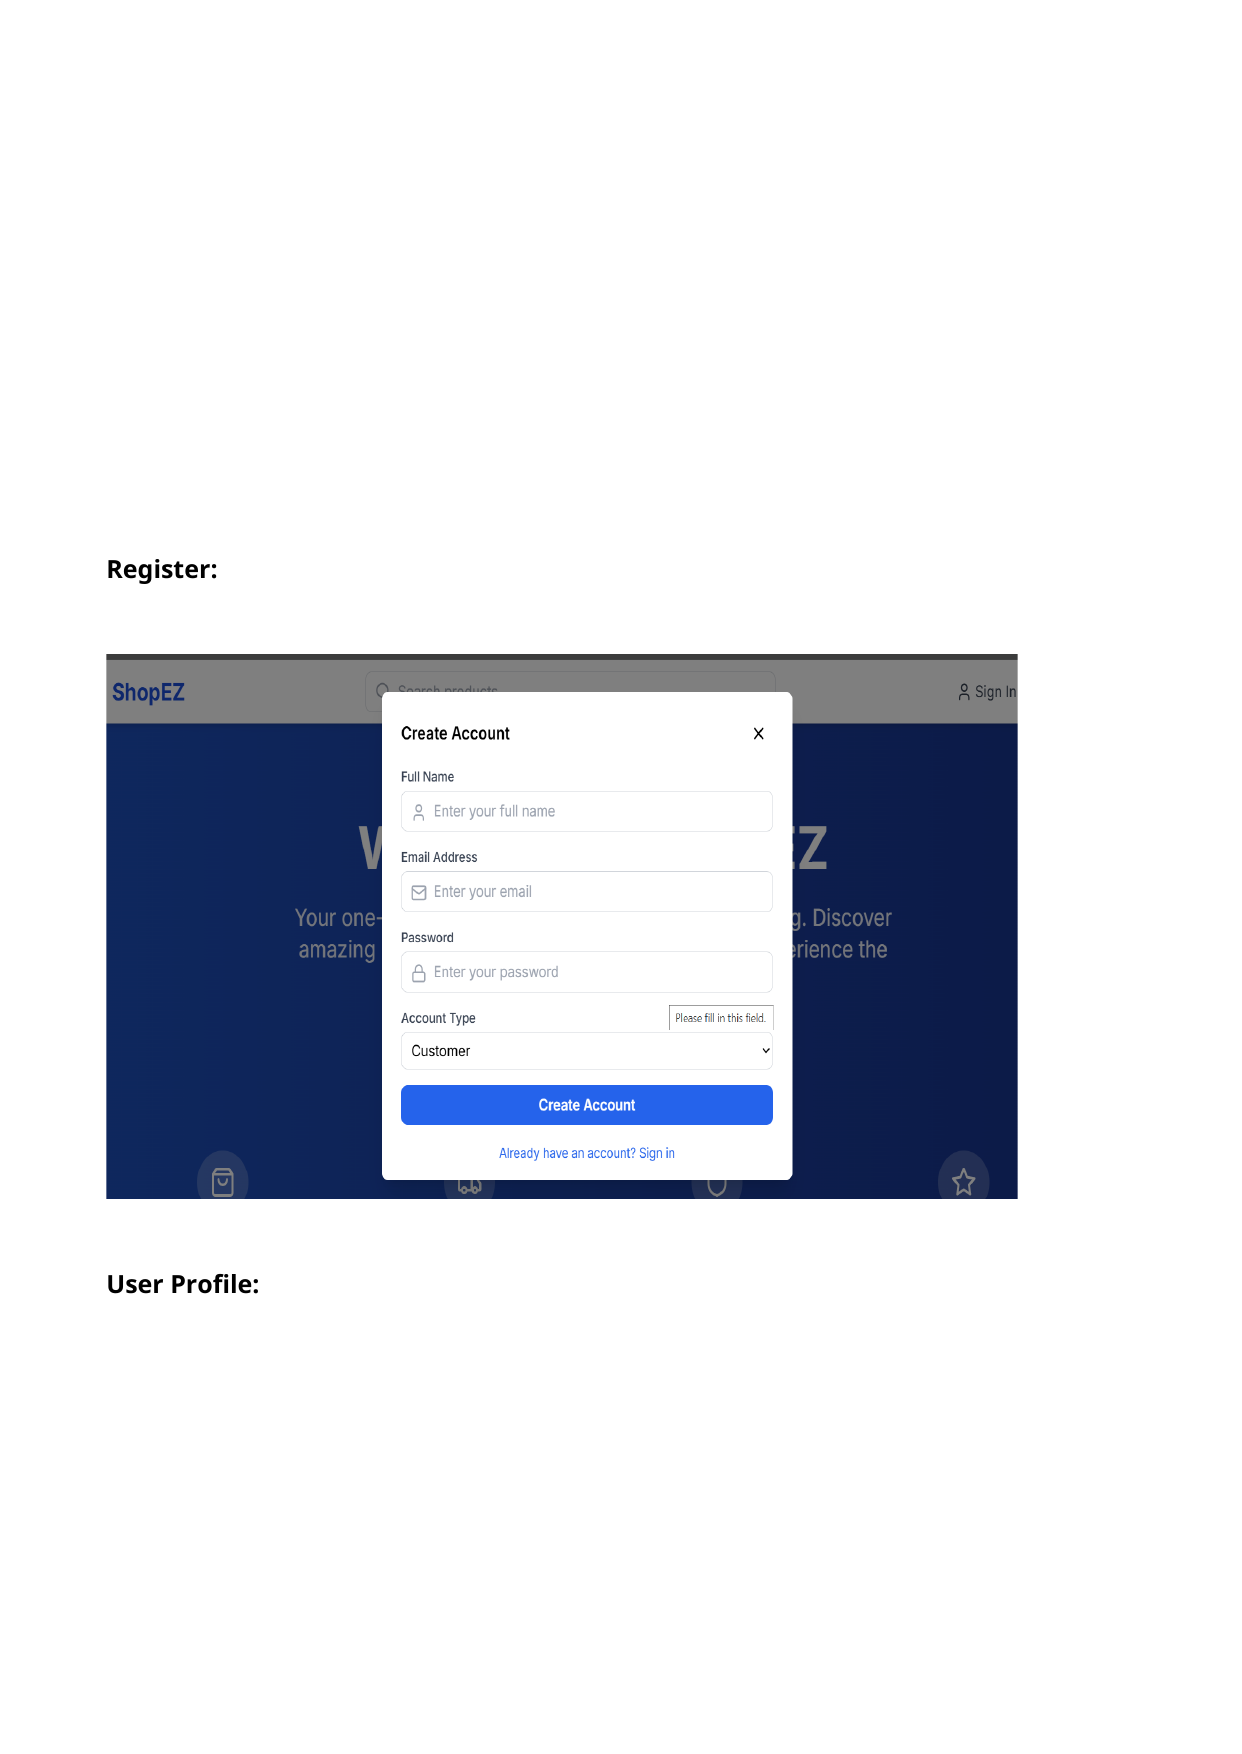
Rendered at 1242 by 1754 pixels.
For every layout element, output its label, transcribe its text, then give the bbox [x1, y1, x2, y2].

text Register: [106, 552, 1227, 586]
text User Profile: [106, 1267, 1227, 1301]
picture [106, 654, 1018, 1199]
